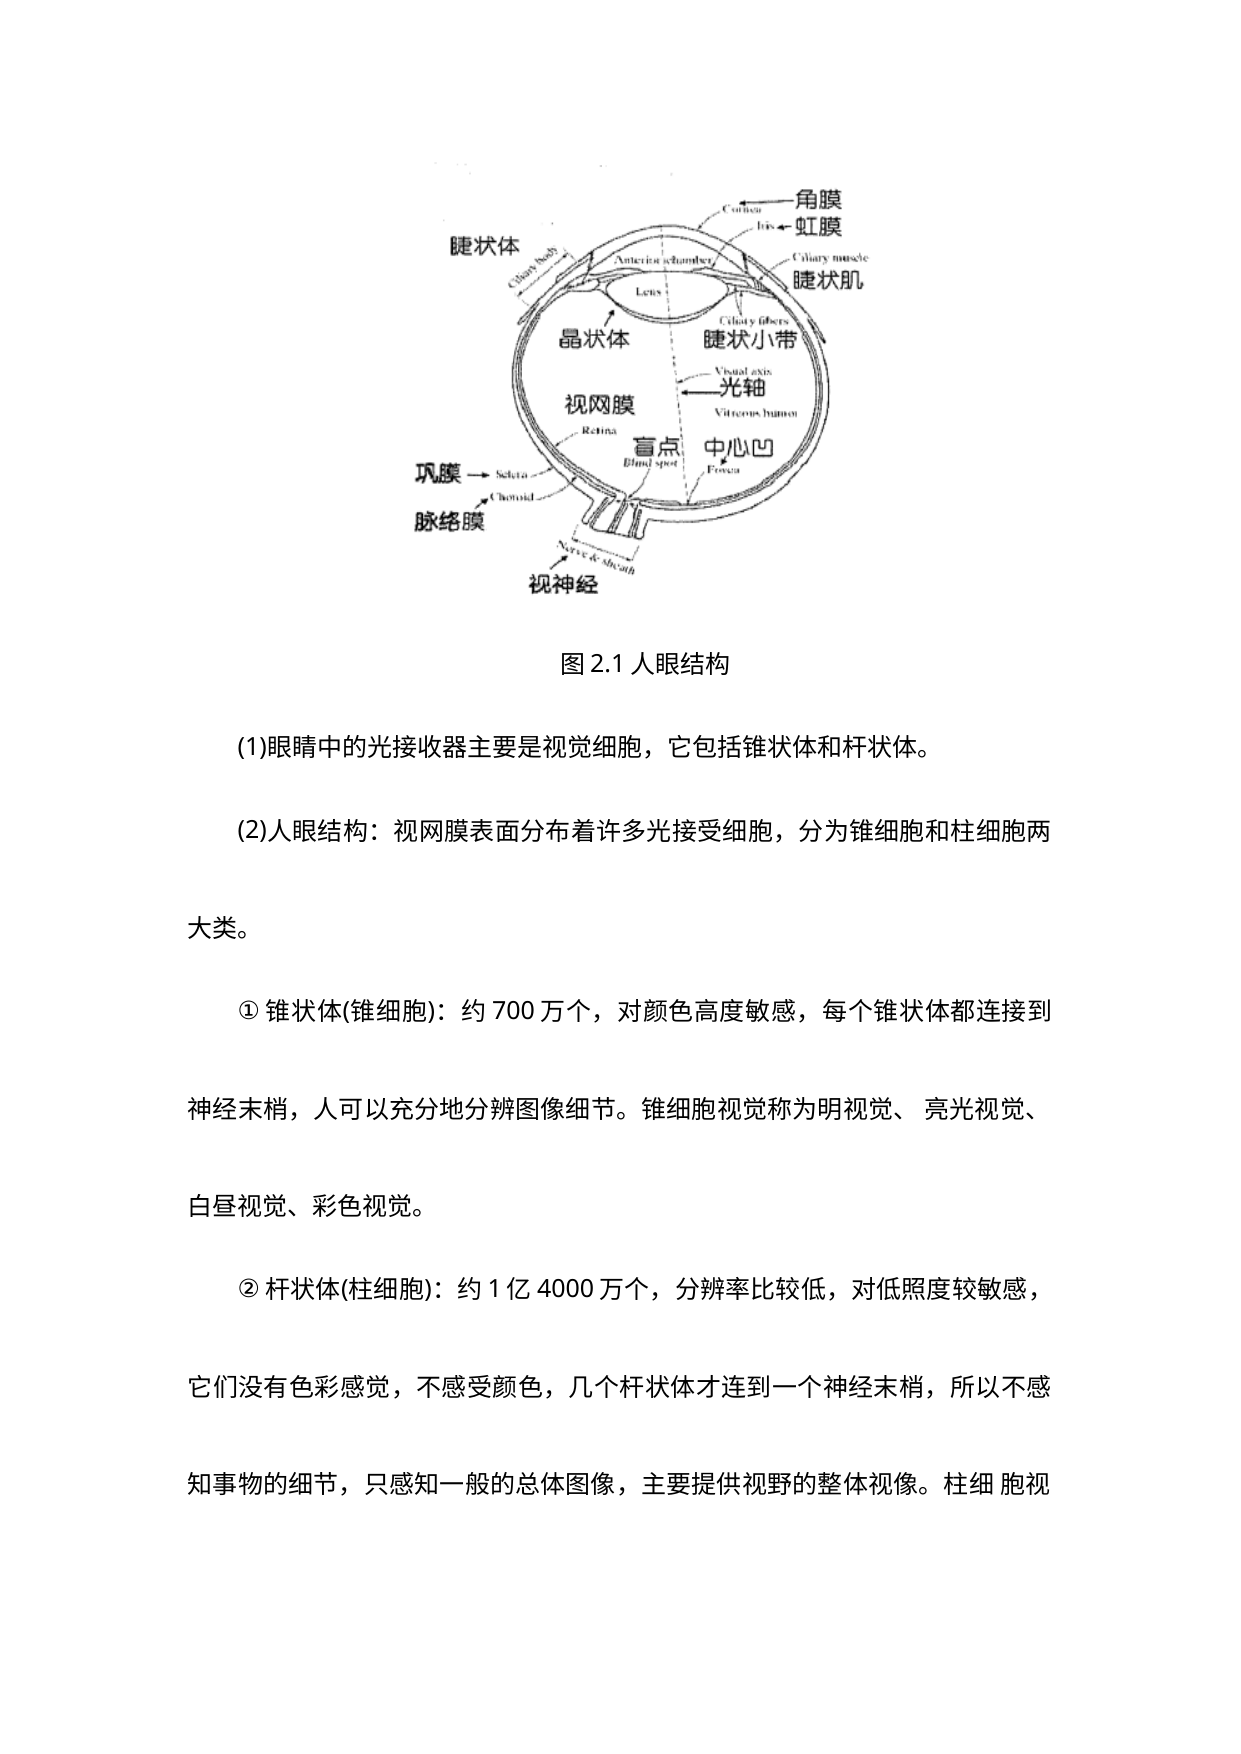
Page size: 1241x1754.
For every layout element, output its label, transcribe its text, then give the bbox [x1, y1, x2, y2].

text 图2.1人眼结构 [187, 630, 1053, 695]
text ①锥状体(锥细胞)：约700万个，对颜色高度敏感，每个锥状体都连接到神经末梢，人可以充分地分辨图像细节。锥细胞视觉称为明视觉、 亮光视觉、白昼视觉、彩色视觉。 [187, 977, 1053, 1237]
text (2)人眼结构：视网膜表面分布着许多光接受细胞，分为锥细胞和柱细胞两大类。 [187, 797, 1053, 959]
text (1)眼睛中的光接收器主要是视觉细胞，它包括锥状体和杆状体。 [187, 713, 1053, 778]
picture [412, 162, 878, 597]
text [187, 1255, 1053, 1515]
